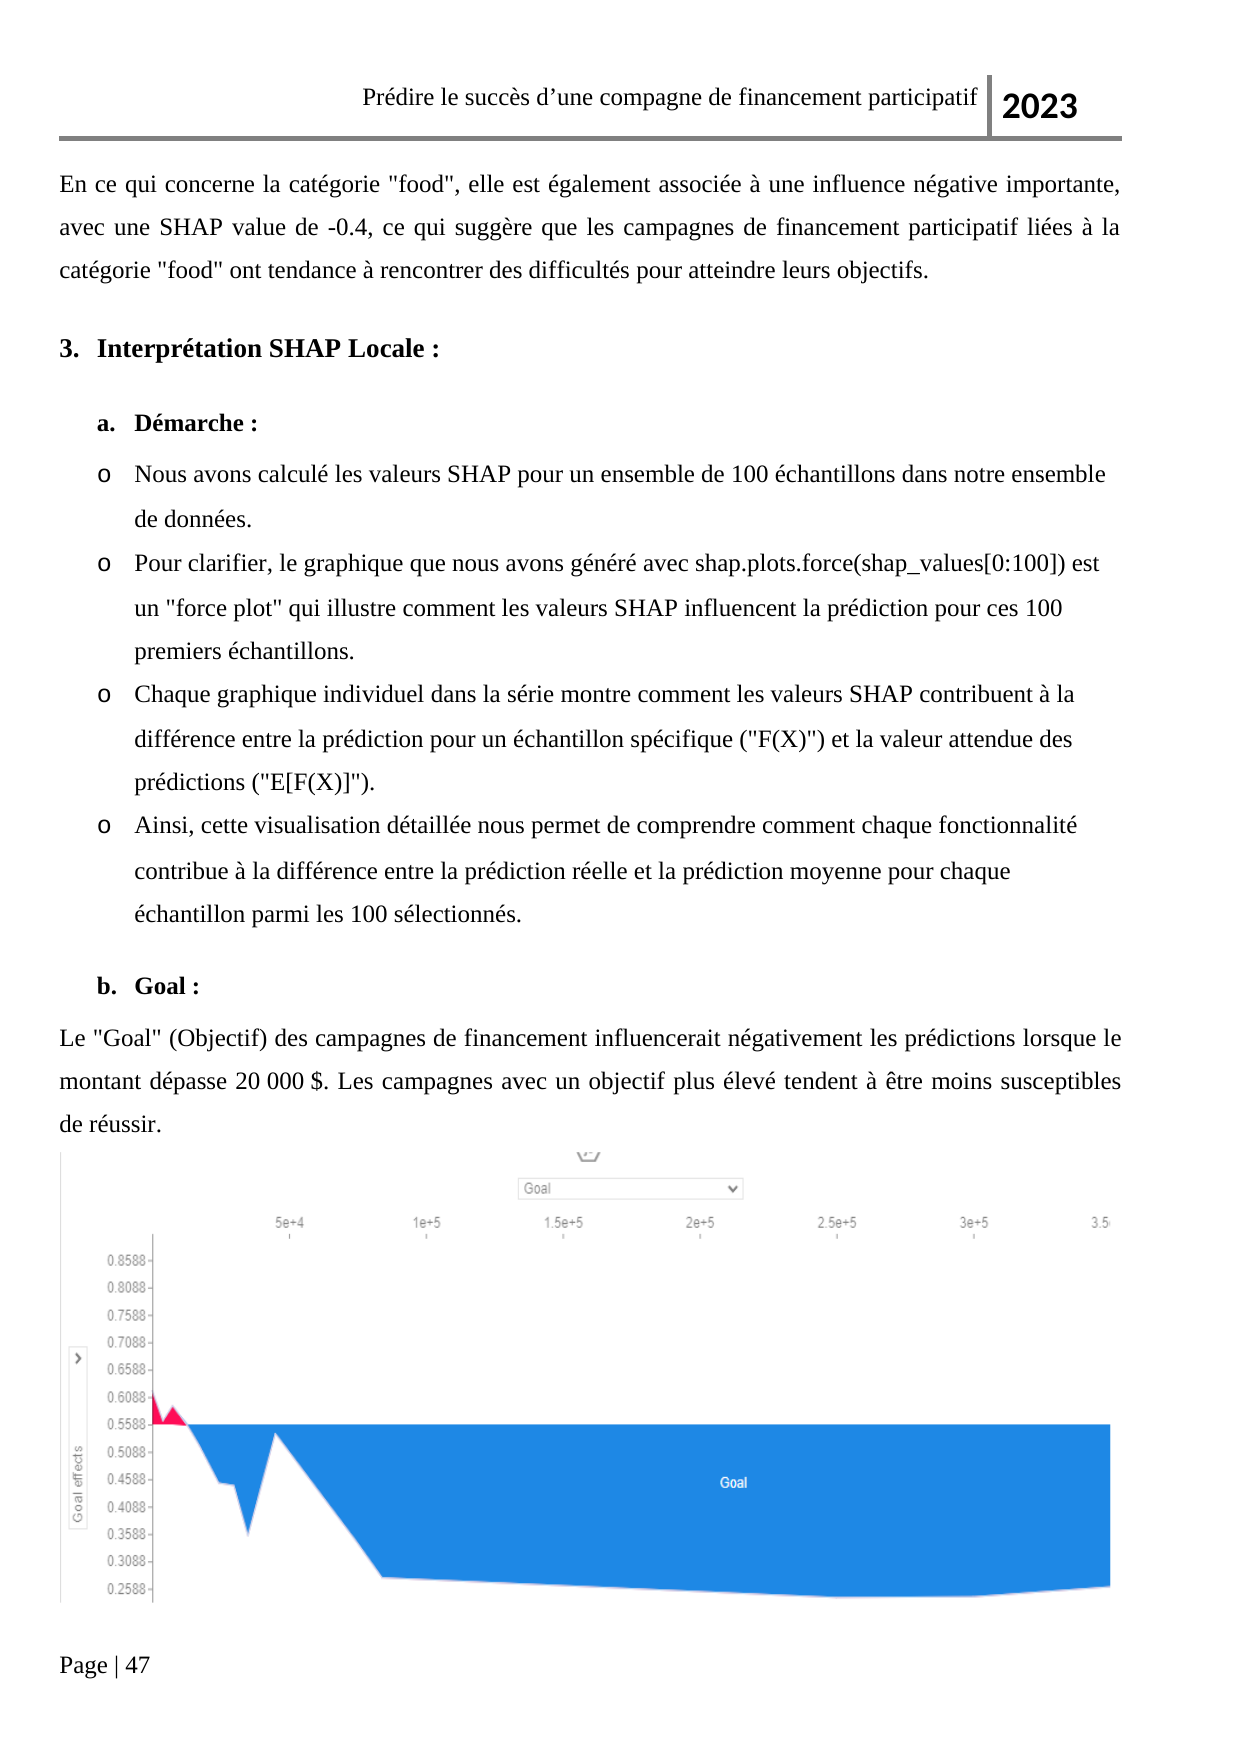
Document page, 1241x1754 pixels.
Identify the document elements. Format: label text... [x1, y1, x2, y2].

subtitle Goal : [97, 971, 1122, 1000]
text En ce qui concerne la catégorie "food", elle est également associée à une influence négative importante, avec une SHAP value de -0.4, ce qui suggère que les campagnes de financement participatif liées à la catégorie "food" ont tendance à rencontrer des difficultés pour atteindre leurs objectifs. [59, 169, 1122, 284]
list Chaque graphique individuel dans la série montre comment les valeurs SHAP contribuent à la différence entre la prédiction pour un échantillon spécifique ("F(X)") et la valeur attendue des prédictions ("E[F(X)]"). [97, 679, 1122, 796]
subtitle Démarche : [97, 408, 1122, 437]
text Le "Goal" (Objectif) des campagnes de financement influencerait négativement les prédictions lorsque le montant dépasse 20 000 $. Les campagnes avec un objectif plus élevé tendent à être moins susceptibles de réussir. [59, 1023, 1122, 1138]
list Nous avons calculé les valeurs SHAP pour un ensemble de 100 échantillons dans notre ensemble de données. [97, 459, 1122, 533]
list Ainsi, cette visualisation détaillée nous permet de comprendre comment chaque fonctionnalité contribue à la différence entre la prédiction réelle et la prédiction moyenne pour chaque échantillon parmi les 100 sélectionnés. [97, 811, 1122, 928]
subtitle Interprétation SHAP Locale : [59, 332, 1122, 363]
picture [59, 1152, 1123, 1604]
list Pour clarifier, le graphique que nous avons généré avec shap.plots.force(shap_values[0:100]) est un "force plot" qui illustre comment les valeurs SHAP influencent la prédiction pour ces 100 premiers échantillons. [97, 548, 1122, 665]
